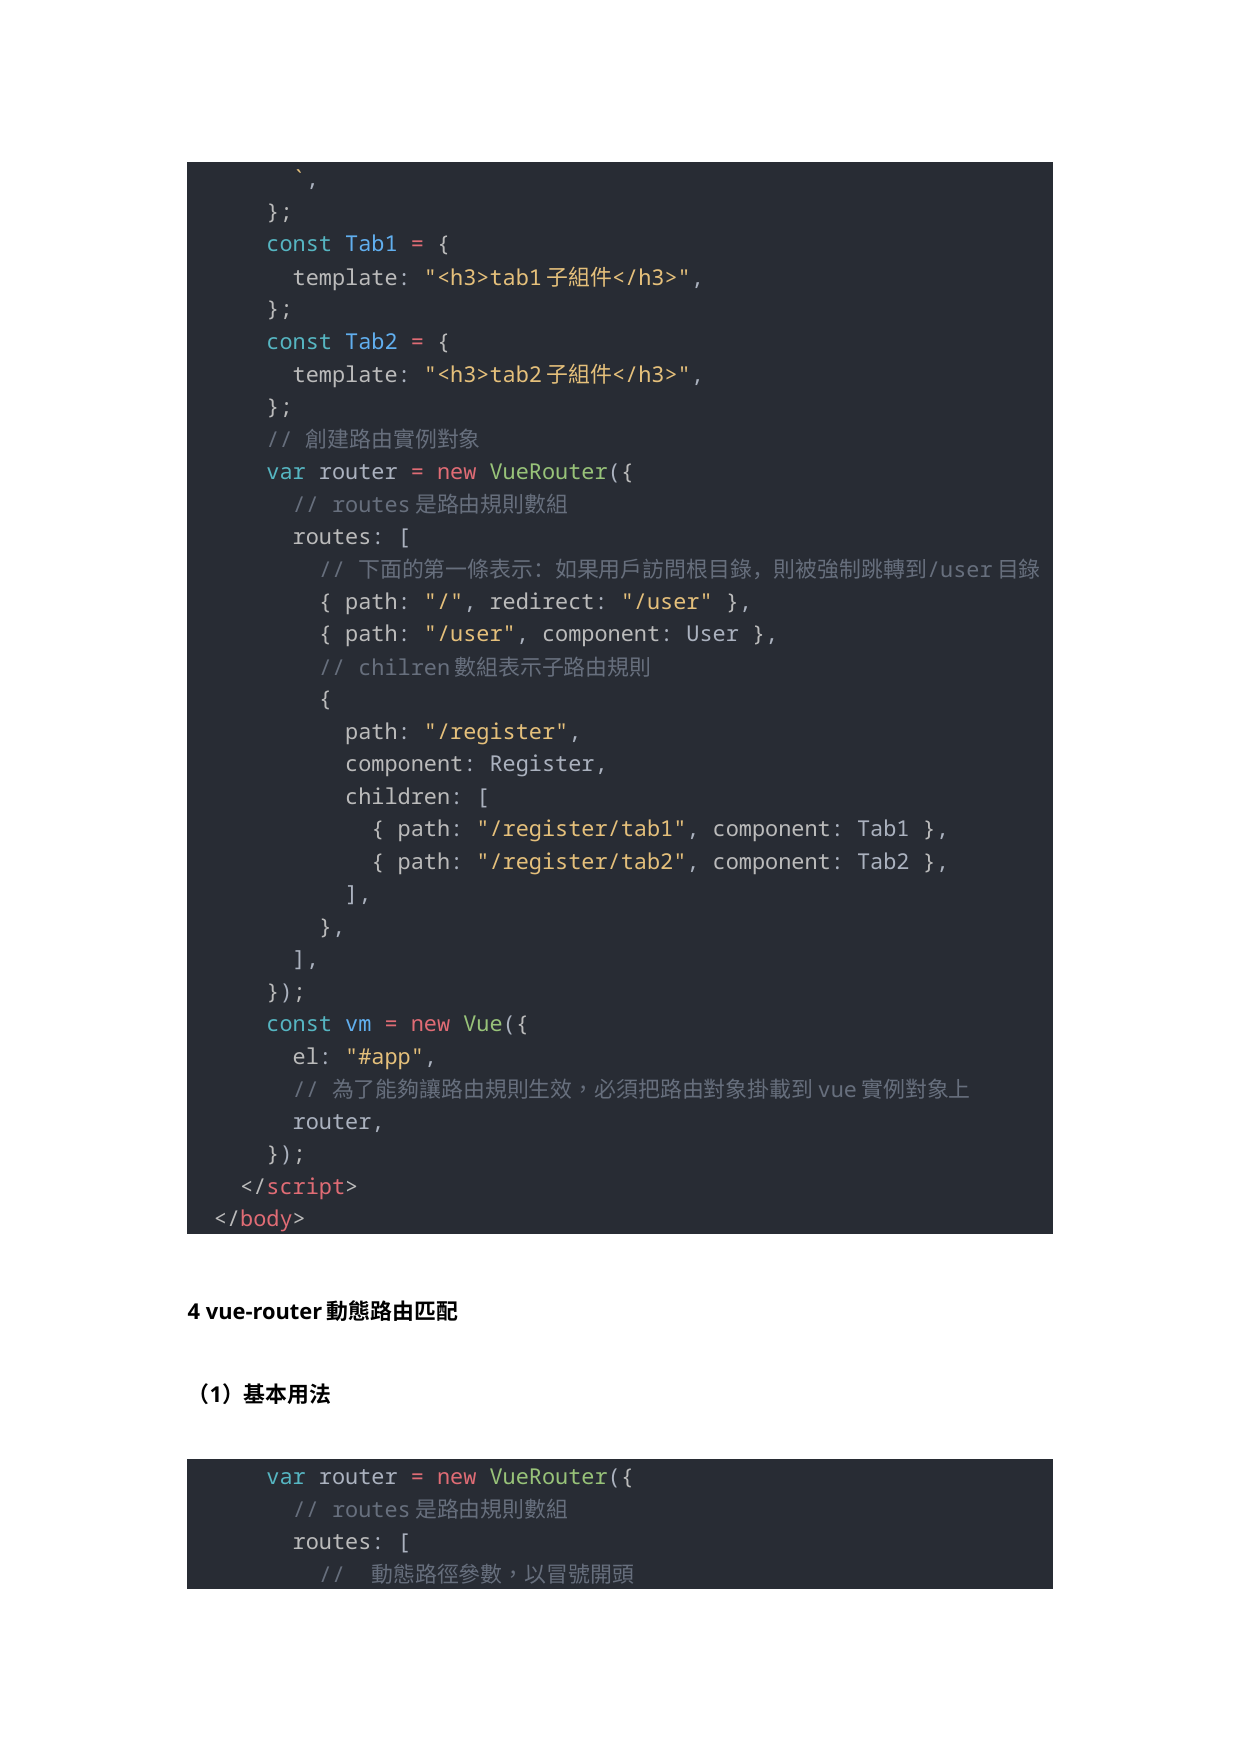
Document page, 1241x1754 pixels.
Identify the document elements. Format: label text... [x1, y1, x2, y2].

text `, [187, 162, 1053, 194]
text component: Register, [187, 747, 1053, 779]
text children: [ [187, 779, 1053, 812]
text ], [187, 877, 1053, 909]
text }; [187, 389, 1053, 422]
text { path: "/user", component: User }, [187, 617, 1053, 649]
text routes: [ [187, 1524, 1053, 1557]
text { [187, 682, 1053, 714]
text // 下面的第一條表示：如果用戶訪問根目錄，則被強制跳轉到/user目錄 [187, 552, 1053, 584]
text template: "<h3>tab2子組件</h3>", [187, 357, 1053, 389]
text el: "#app", [187, 1039, 1053, 1072]
text path: "/register", [187, 714, 1053, 747]
text // 為了能夠讓路由規則生效，必須把路由對象掛載到vue實例對象上 [187, 1072, 1053, 1104]
text { path: "/register/tab1", component: Tab1 }, [187, 812, 1053, 844]
text }); [187, 974, 1053, 1007]
text var router = new VueRouter({ [187, 454, 1053, 487]
subtitle 4 vue-router動態路由匹配 [187, 1294, 1053, 1327]
text const vm = new Vue({ [187, 1007, 1053, 1039]
text // 創建路由實例對象 [187, 422, 1053, 454]
text routes: [ [187, 519, 1053, 552]
text { path: "/register/tab2", component: Tab2 }, [187, 844, 1053, 877]
text // routes是路由規則數組 [187, 487, 1053, 519]
subtitle （1）基本用法 [187, 1377, 1053, 1409]
text const Tab1 = { [187, 227, 1053, 259]
text // chilren數組表示子路由規則 [187, 649, 1053, 682]
text }, [187, 909, 1053, 942]
text }); [187, 1137, 1053, 1169]
text </script> [187, 1169, 1053, 1202]
text template: "<h3>tab1子組件</h3>", [187, 259, 1053, 292]
text ], [187, 942, 1053, 974]
text // routes是路由規則數組 [187, 1492, 1053, 1524]
text // 動態路徑參數，以冒號開頭 [187, 1557, 1053, 1589]
text { path: "/", redirect: "/user" }, [187, 584, 1053, 617]
text }; [187, 292, 1053, 324]
text router, [187, 1104, 1053, 1137]
text const Tab2 = { [187, 324, 1053, 357]
text </body> [187, 1202, 1053, 1234]
text }; [187, 194, 1053, 227]
text var router = new VueRouter({ [187, 1459, 1053, 1492]
